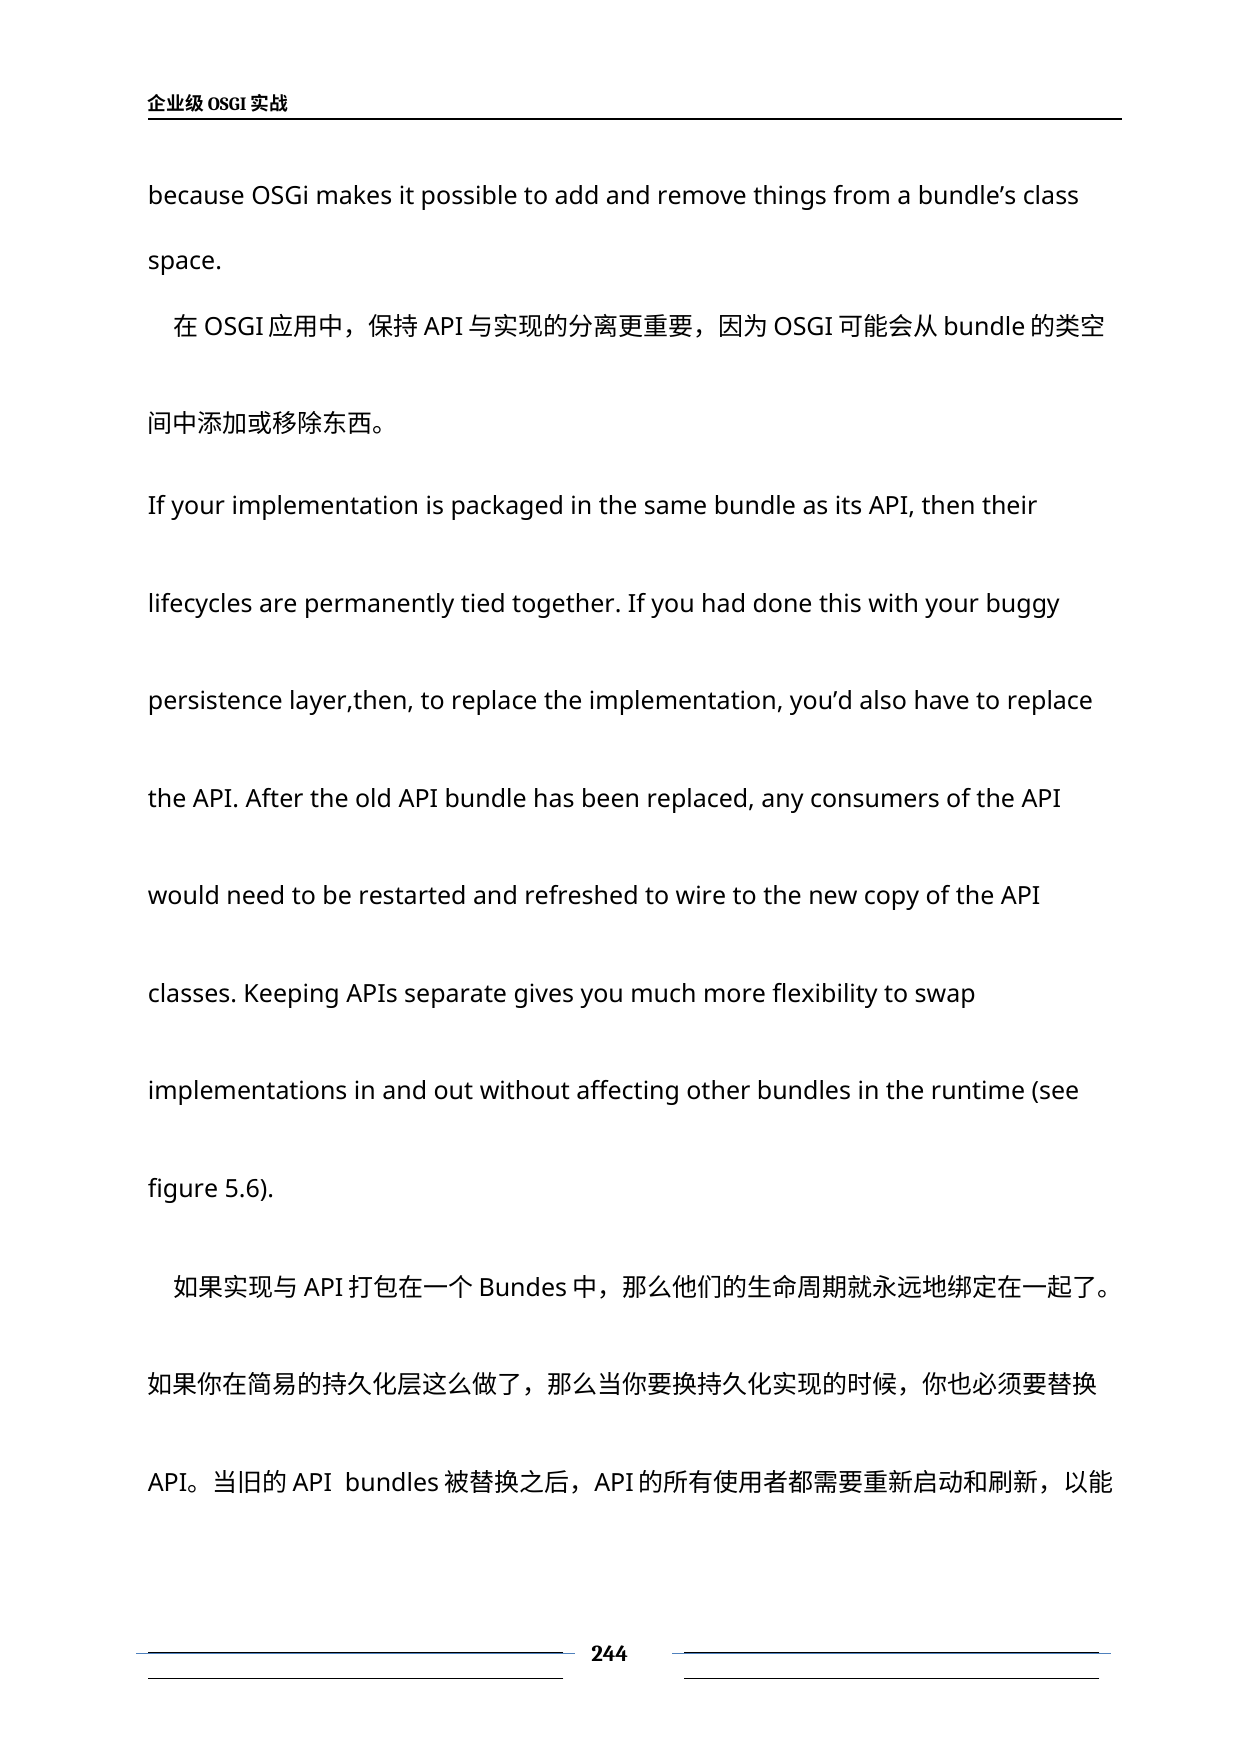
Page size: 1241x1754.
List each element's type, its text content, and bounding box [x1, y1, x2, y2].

text 在OSGI应用中，保持API与实现的分离更重要，因为OSGI可能会从bundle的类空间中添加或移除东西。 [148, 292, 1122, 454]
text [148, 162, 1122, 292]
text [148, 473, 1122, 1513]
